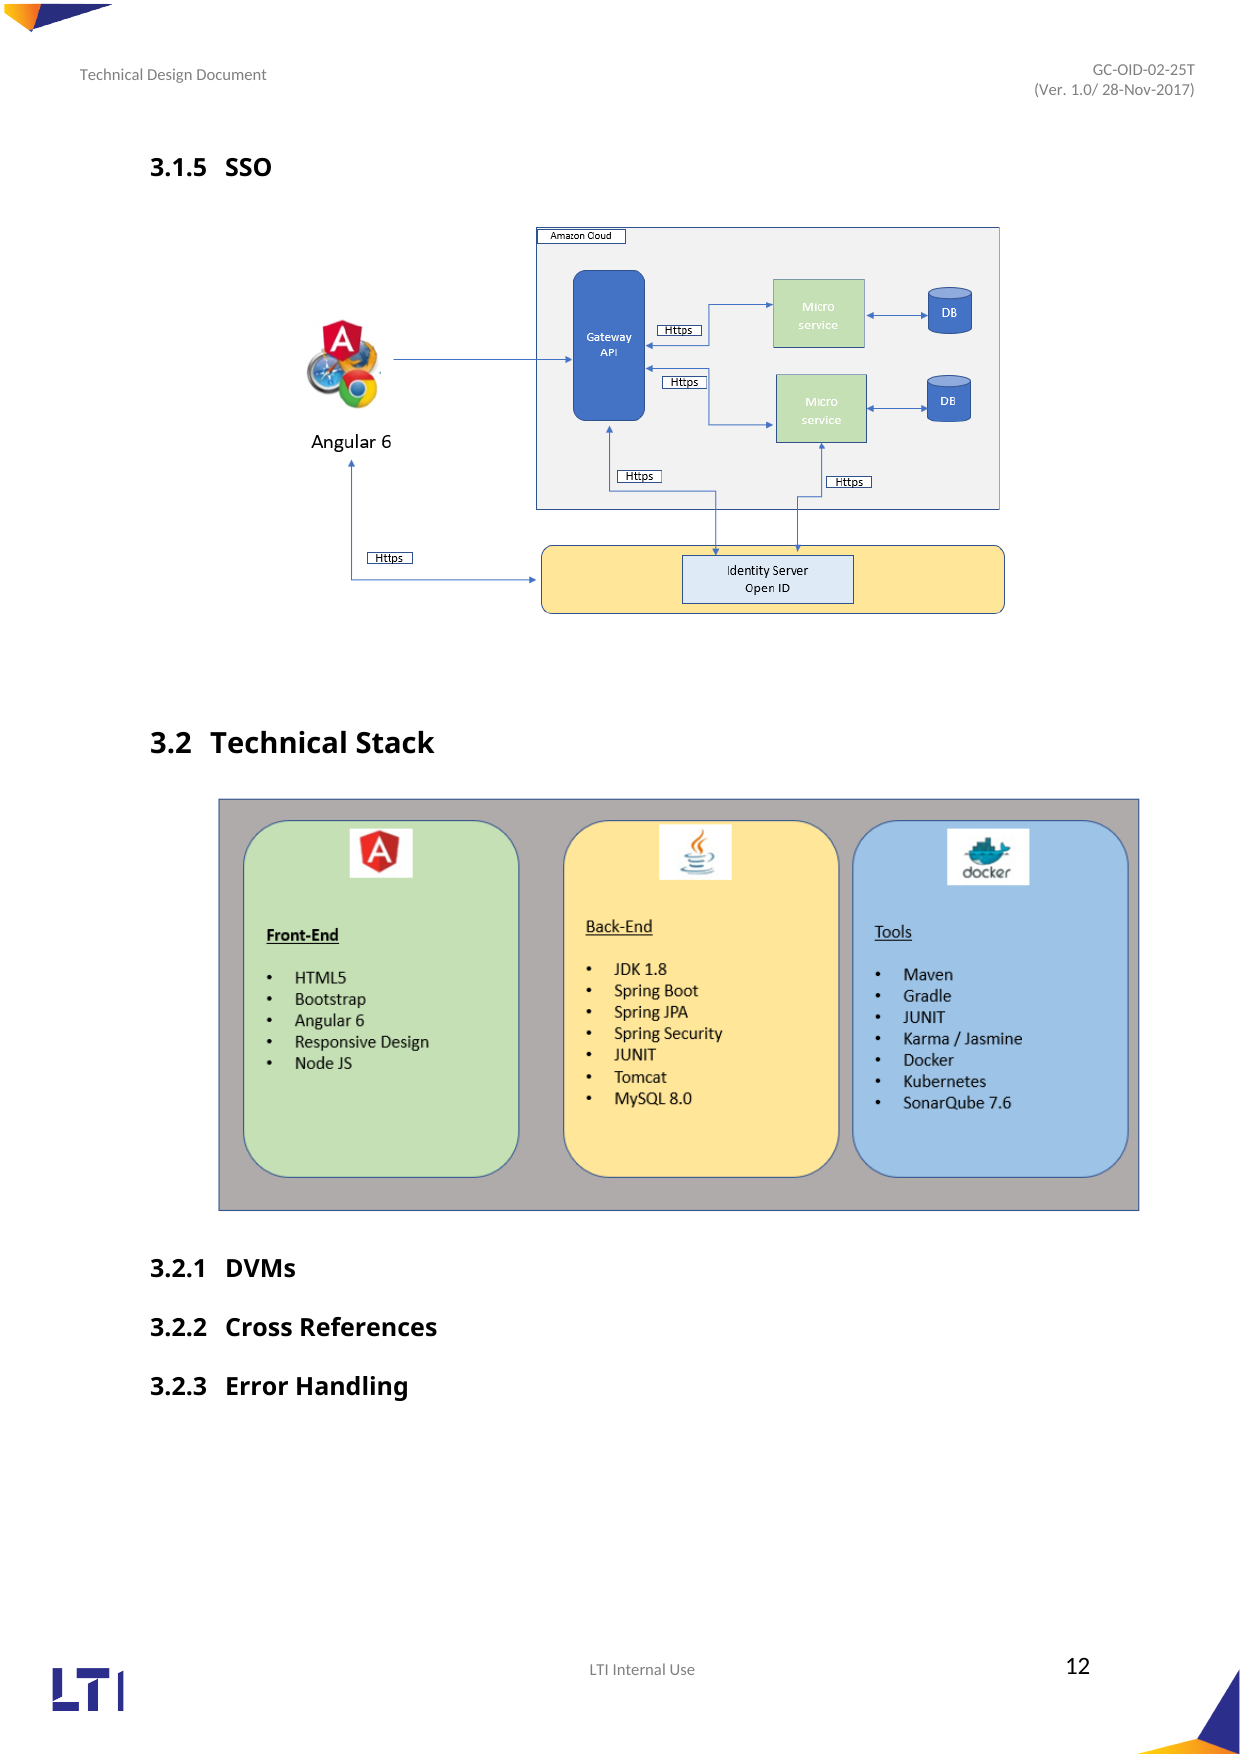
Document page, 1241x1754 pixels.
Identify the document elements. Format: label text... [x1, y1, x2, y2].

subtitle Cross References [150, 1310, 1090, 1344]
subtitle Technical Stack [150, 723, 1090, 762]
subtitle DVMs [150, 1251, 1090, 1285]
picture [210, 787, 1150, 1226]
subtitle SSO [150, 150, 1090, 184]
picture [1134, 1670, 1241, 1754]
picture [4, 0, 113, 100]
subtitle Error Handling [150, 1369, 1090, 1403]
picture [278, 209, 1022, 636]
picture [52, 1668, 124, 1711]
